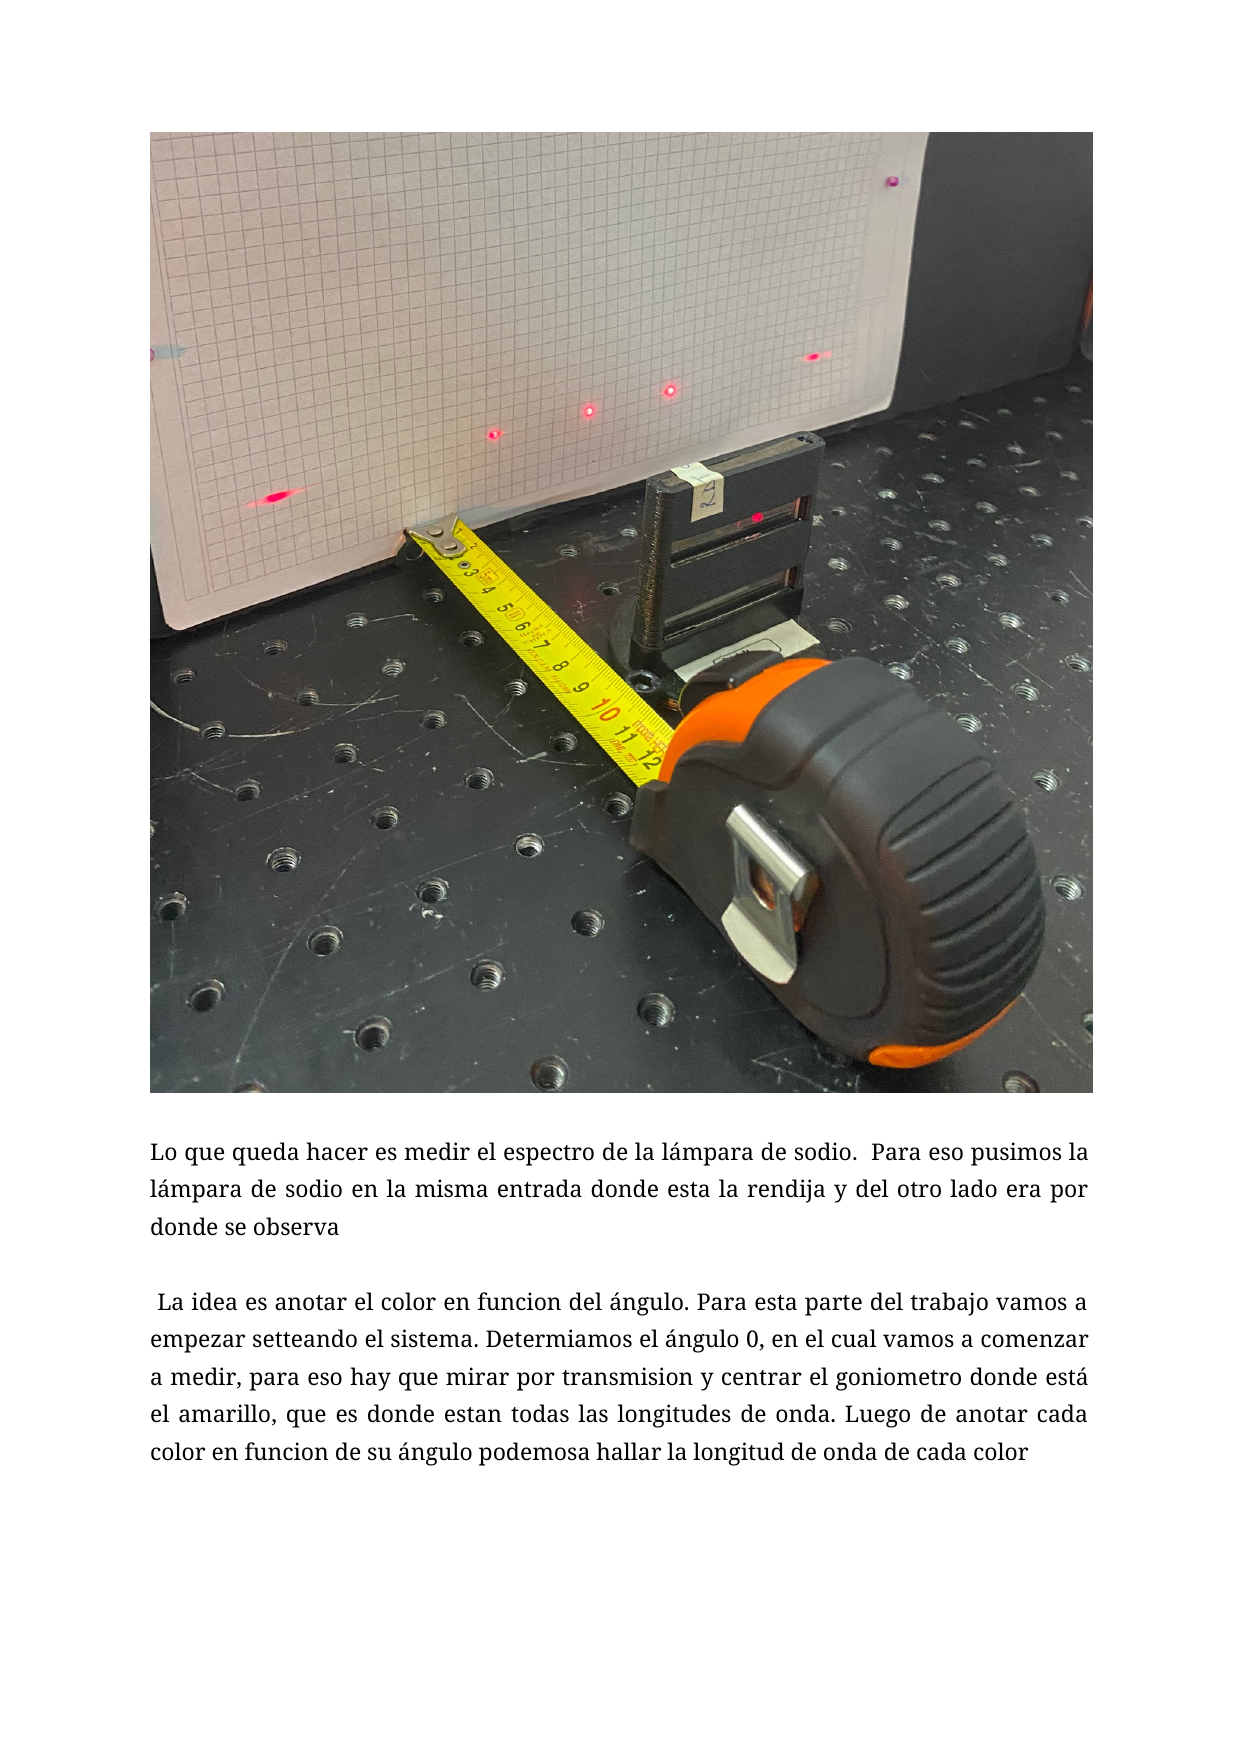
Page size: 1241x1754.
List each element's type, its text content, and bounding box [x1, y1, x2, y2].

picture [150, 132, 1093, 1093]
text La idea es anotar el color en funcion del ángulo. Para esta parte del trabajo vamos a empezar setteando el sistema. Determiamos el ángulo 0, en el cual vamos a comenzar a medir, para eso hay que mirar por transmision y centrar el goniometro donde está el amarillo, que es donde estan todas las longitudes de onda. Luego de anotar cada color en funcion de su ángulo podemosa hallar la longitud de onda de cada color [150, 1286, 1090, 1467]
text Lo que queda hacer es medir el espectro de la lámpara de sodio. Para eso pusimos la lámpara de sodio en la misma entrada donde esta la rendija y del otro lado era por donde se observa [150, 1136, 1090, 1242]
